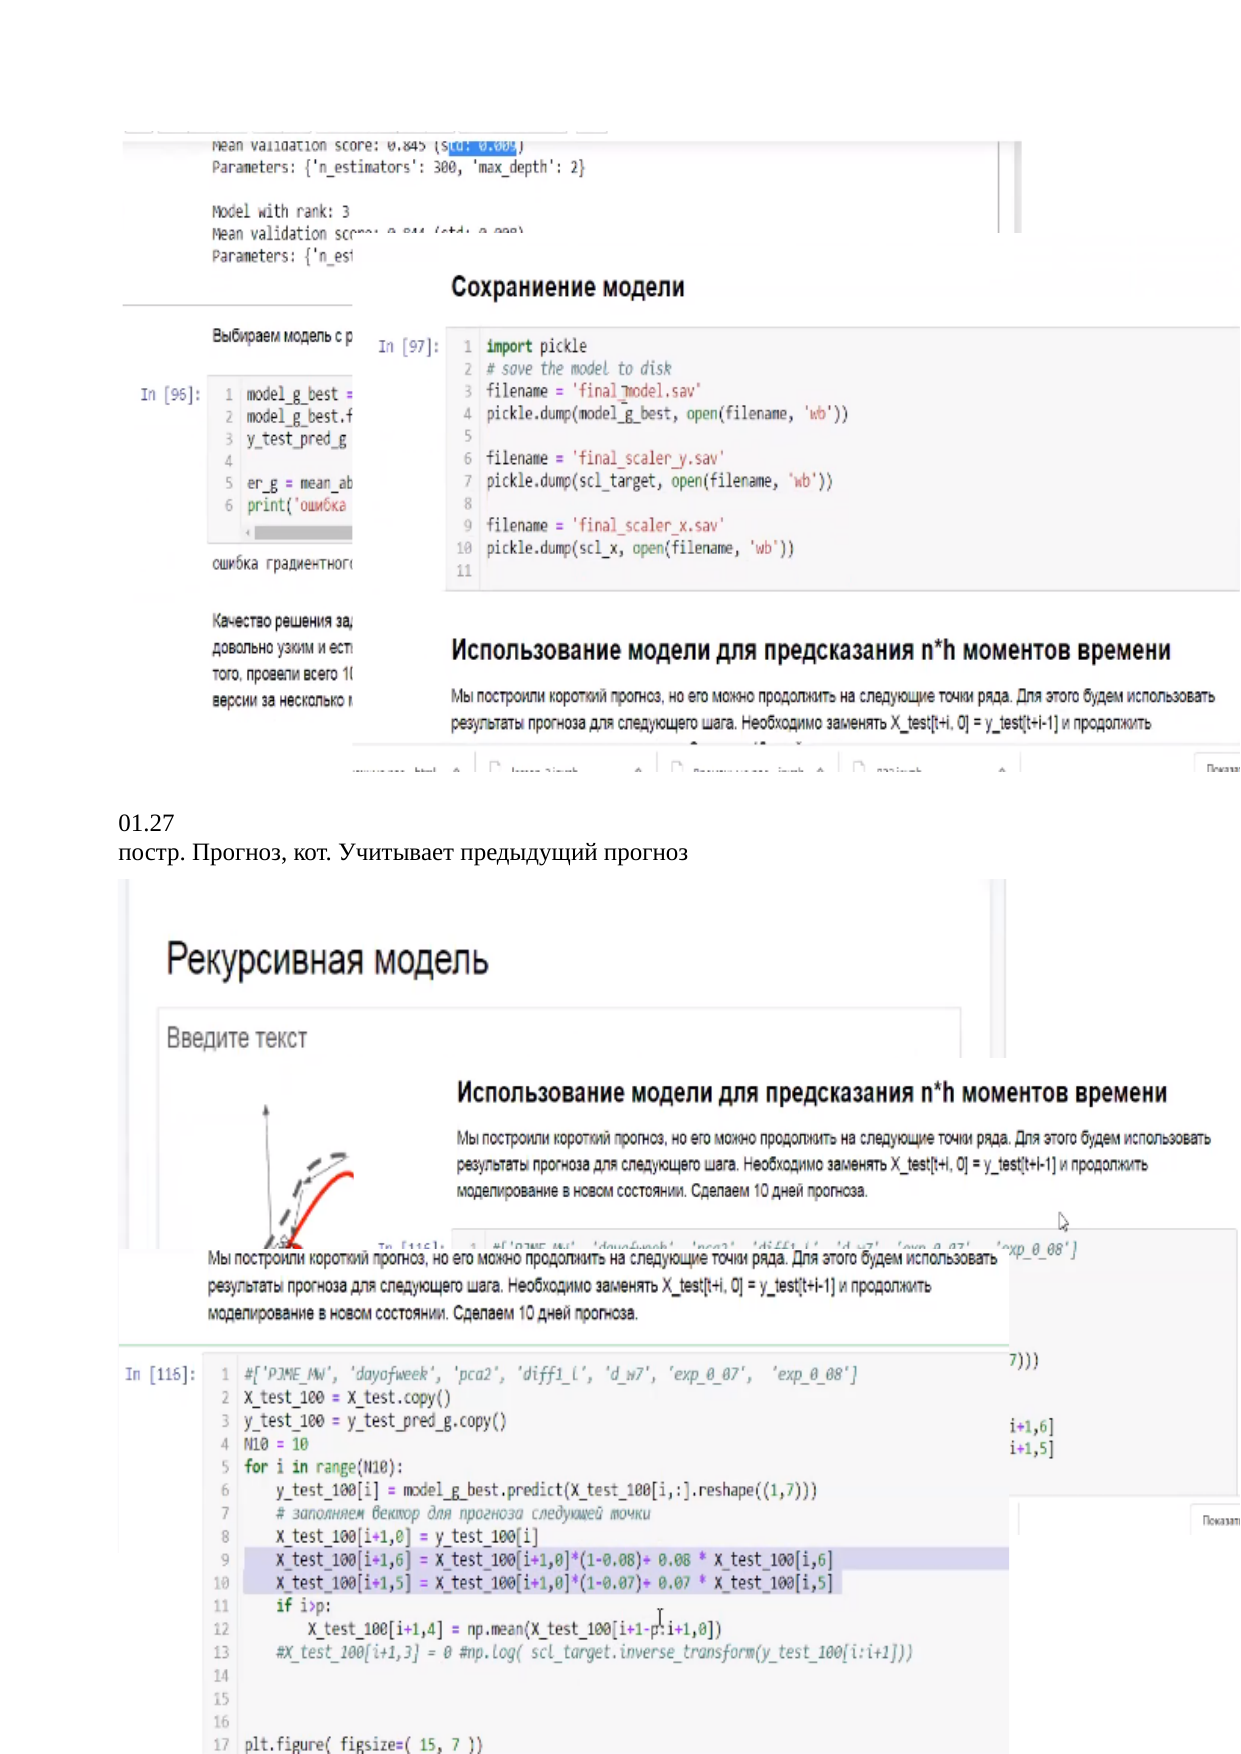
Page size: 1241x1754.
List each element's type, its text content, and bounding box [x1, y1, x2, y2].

text 01.27 [118, 808, 1122, 837]
picture [117, 879, 1240, 1754]
picture [122, 131, 1240, 772]
text постр. Прогноз, кот. Учитывает предыдущий прогноз [118, 837, 1122, 866]
